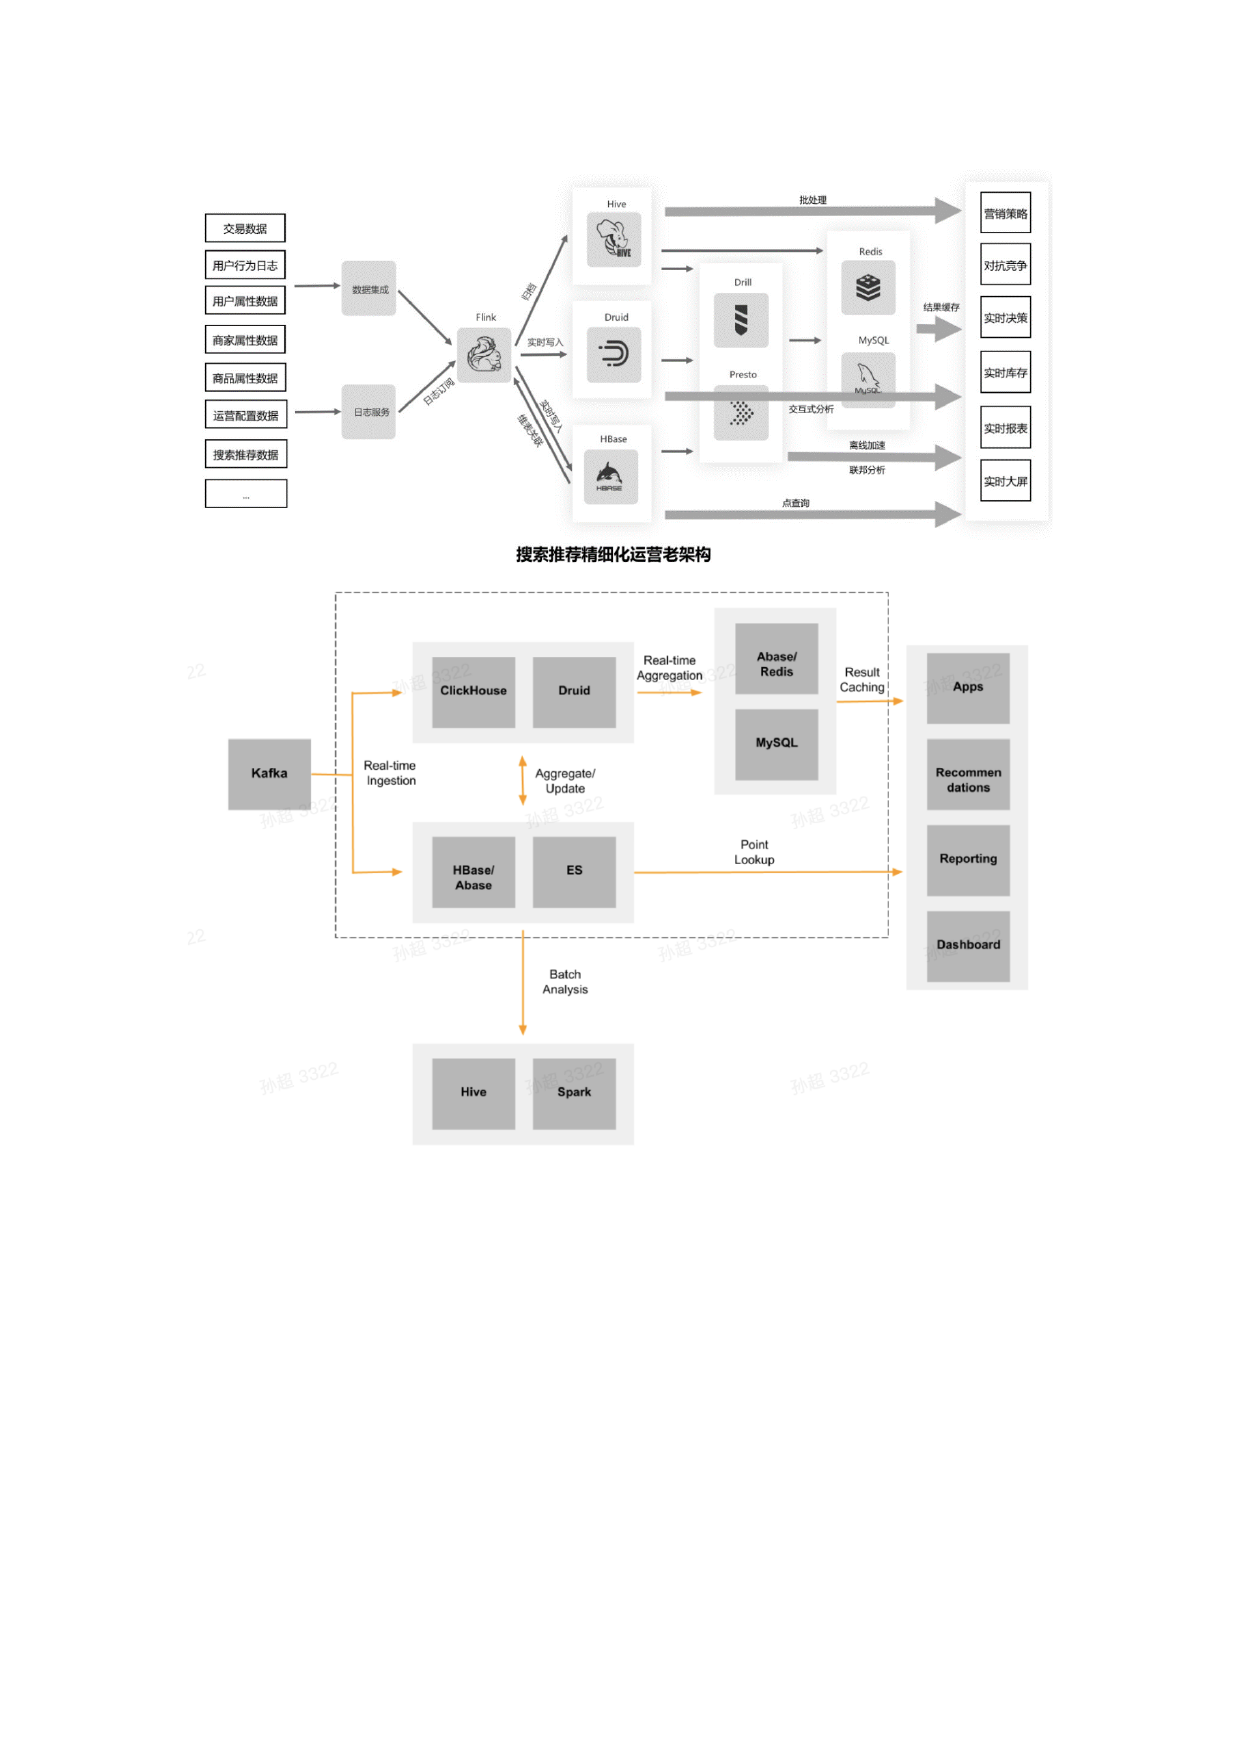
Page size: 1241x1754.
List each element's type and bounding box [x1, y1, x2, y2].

picture [187, 162, 1053, 573]
picture [187, 584, 1053, 1152]
